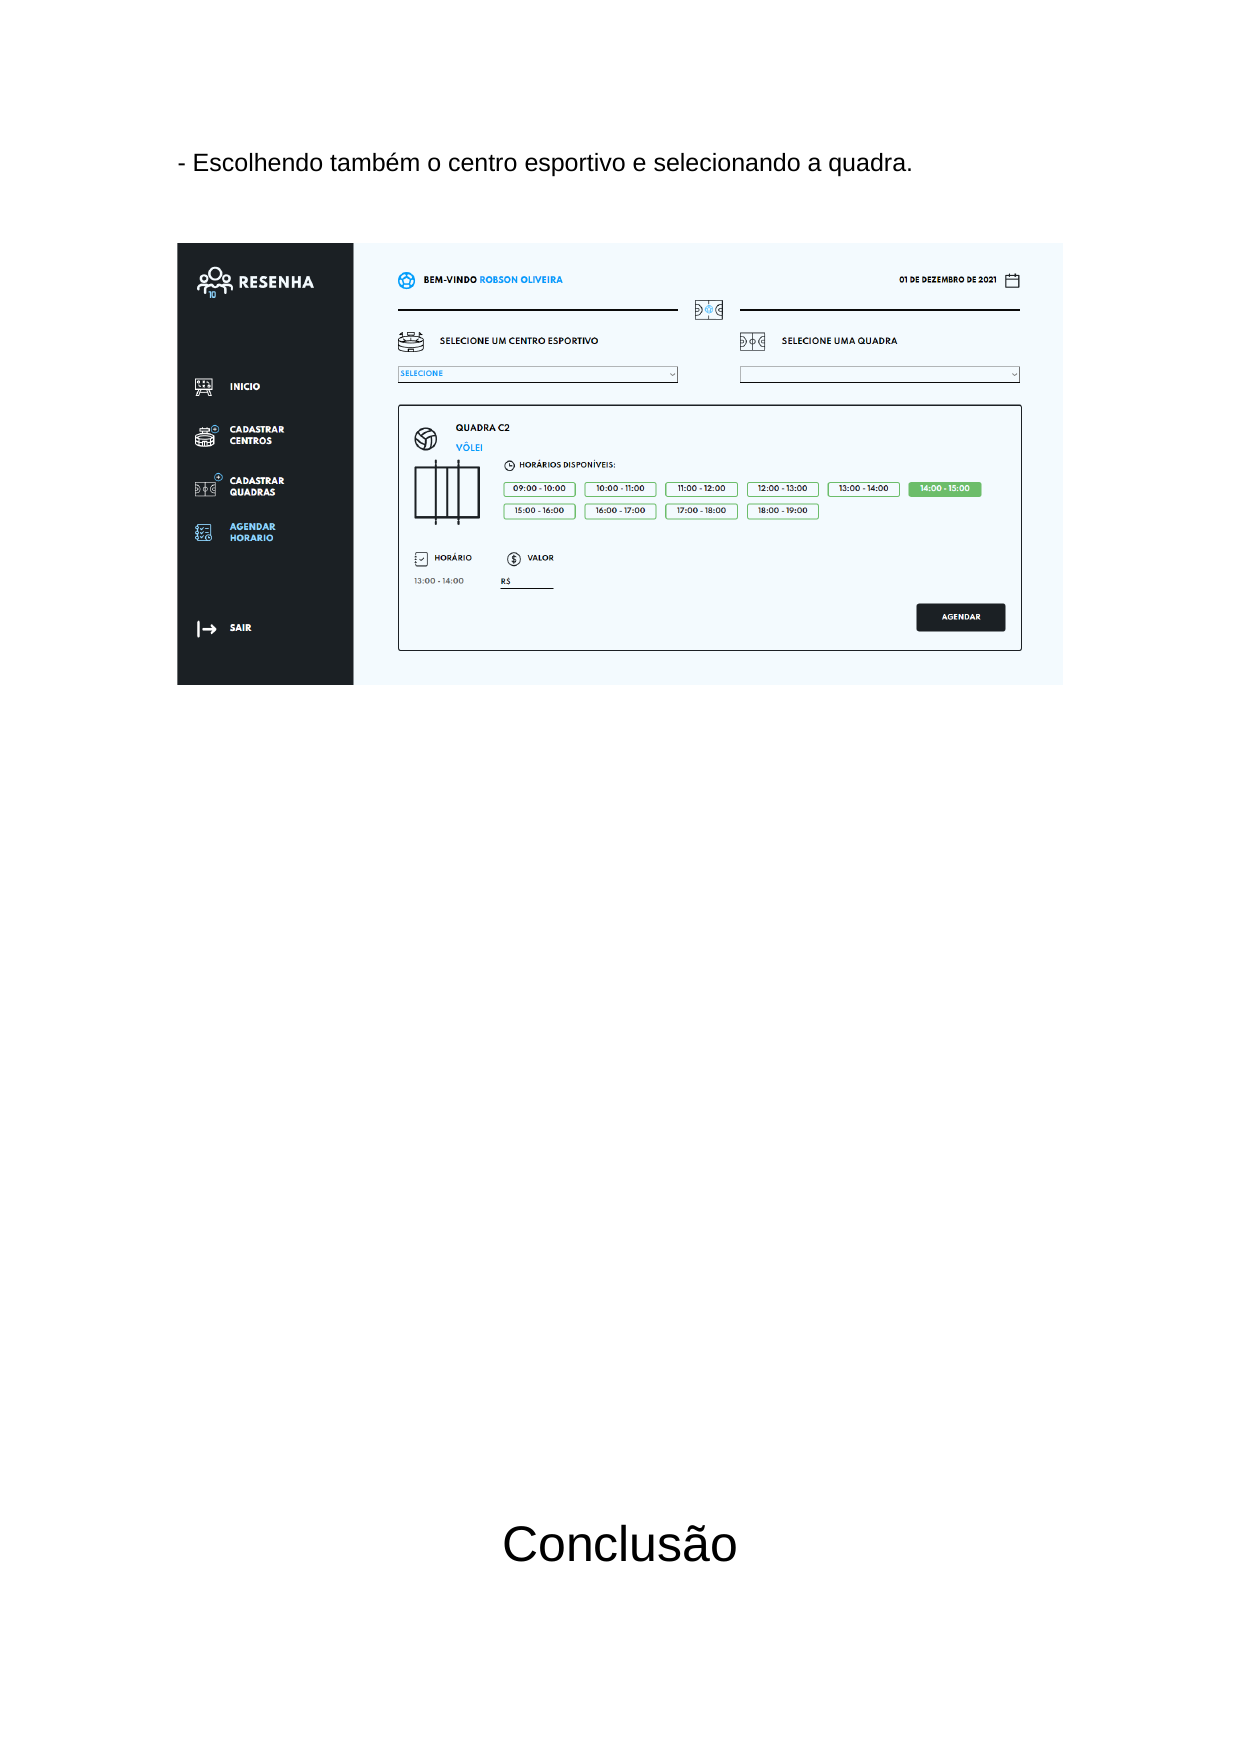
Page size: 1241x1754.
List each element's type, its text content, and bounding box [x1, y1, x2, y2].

text Conclusão [177, 1514, 1063, 1572]
picture [177, 243, 1063, 685]
text - Escolhendo também o centro esportivo e selecionando a quadra. [177, 148, 1063, 176]
